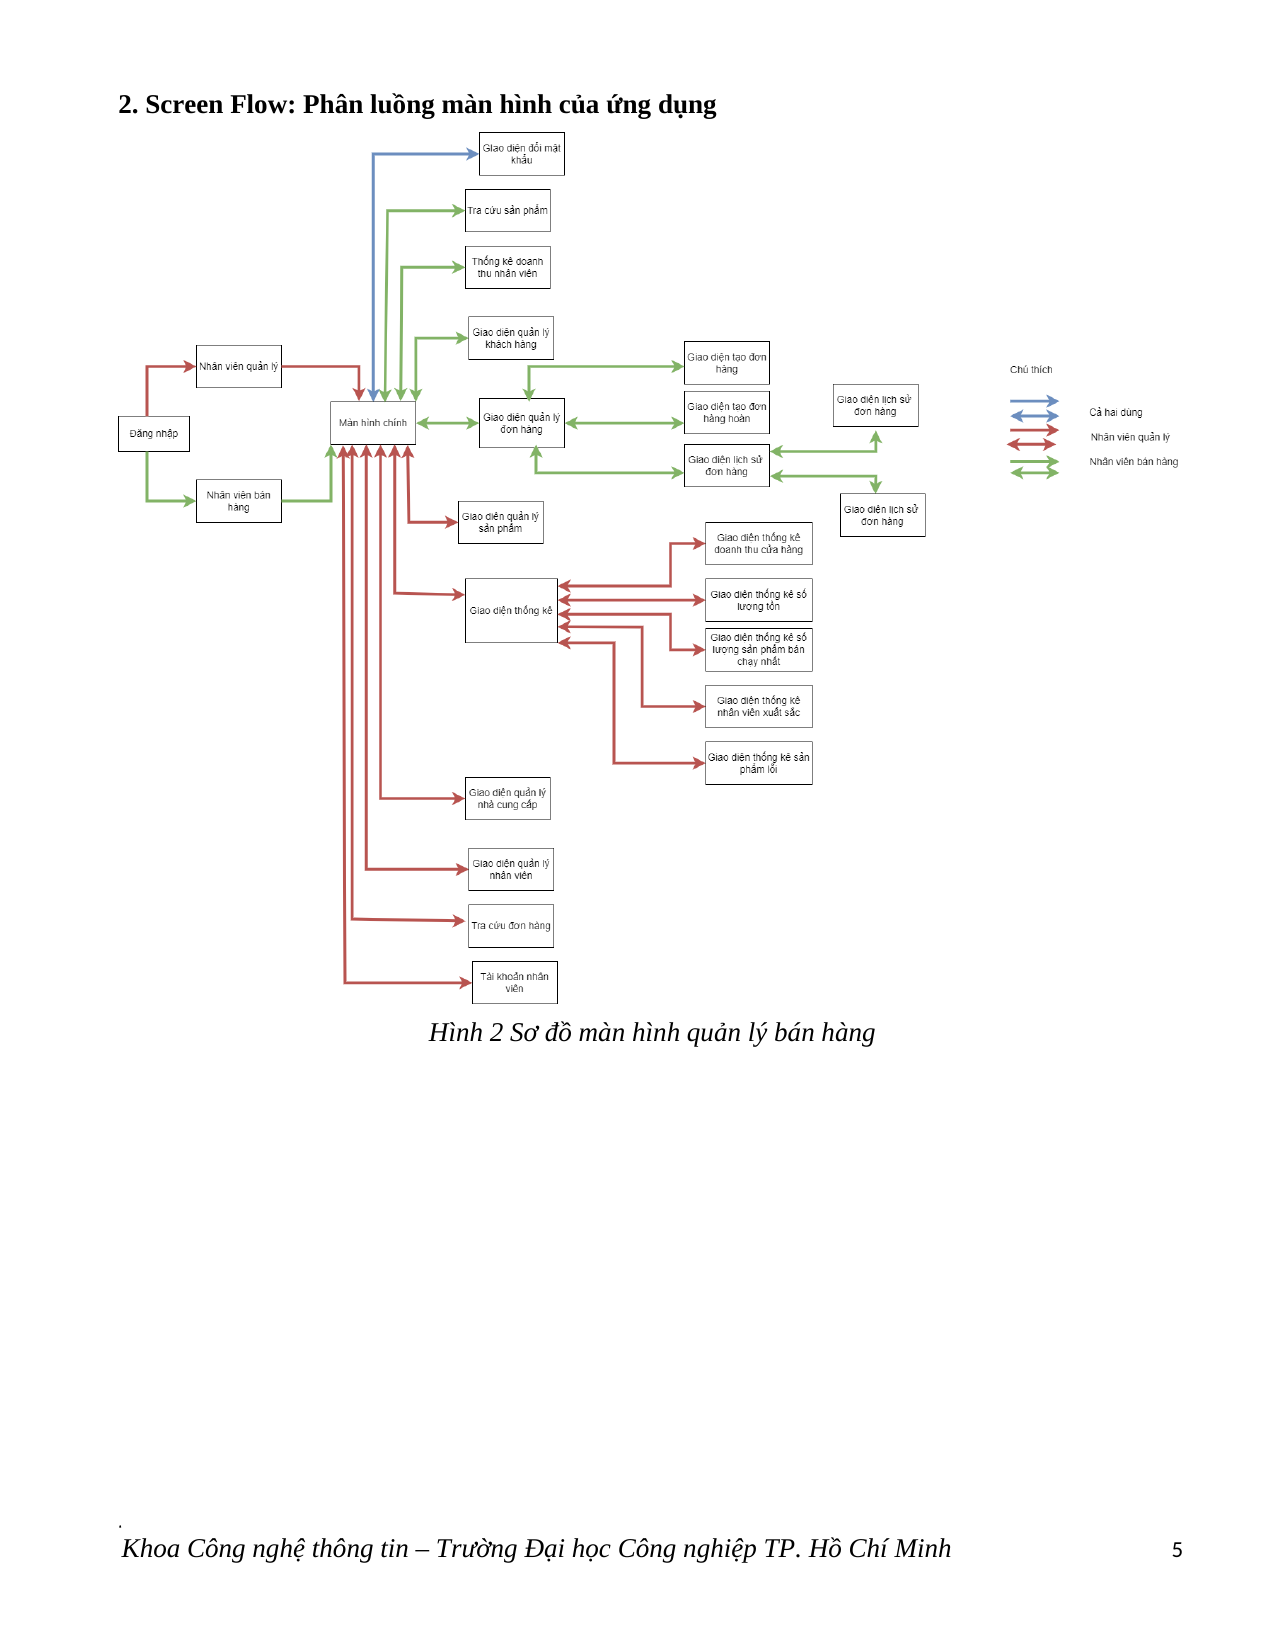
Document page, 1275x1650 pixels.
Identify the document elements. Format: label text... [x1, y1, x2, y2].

picture [118, 132, 1187, 1004]
subtitle 2. Screen Flow: Phân luồng màn hình của ứng dụng [118, 89, 1186, 120]
text Hình 2 Sơ đồ màn hình quản lý bán hàng [118, 1016, 1186, 1047]
